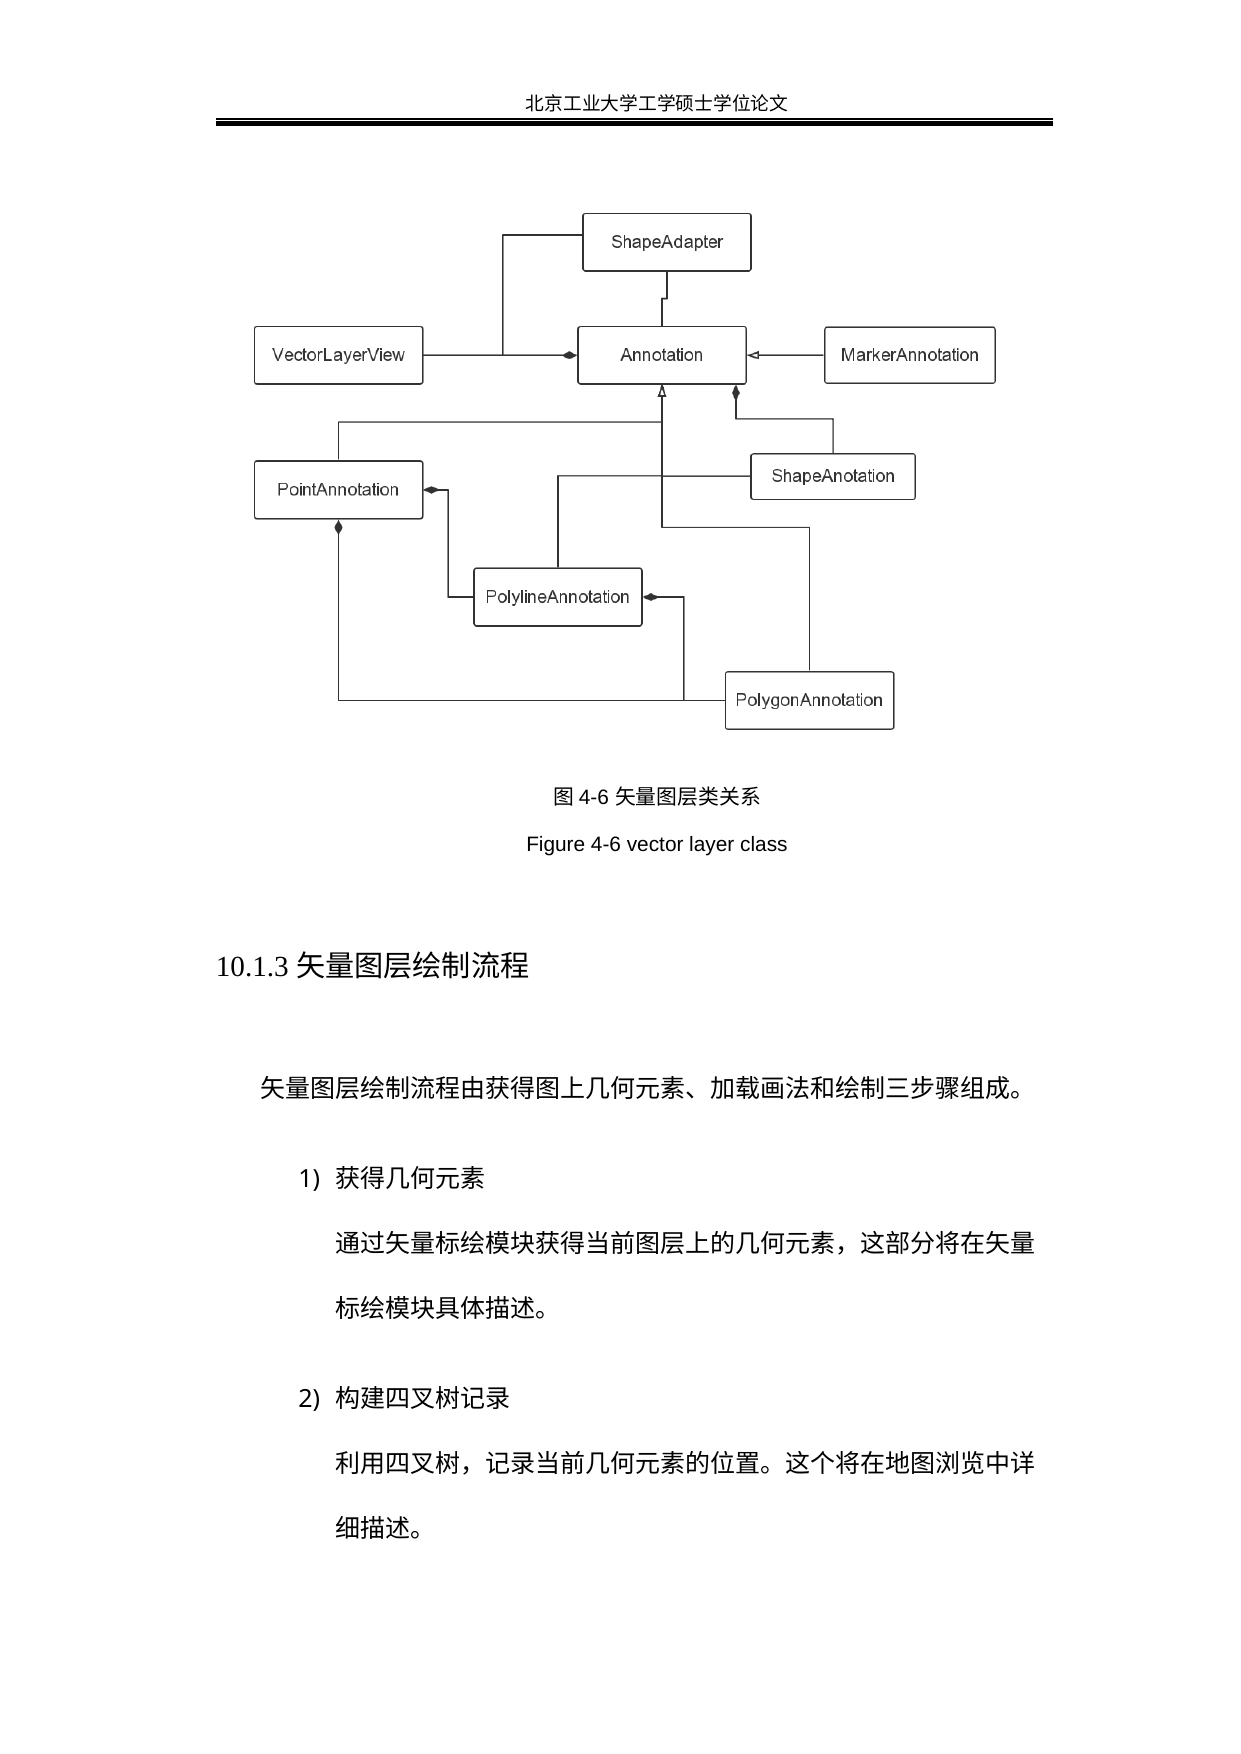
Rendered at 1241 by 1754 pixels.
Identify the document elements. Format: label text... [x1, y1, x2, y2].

list 获得几何元素 通过矢量标绘模块获得当前图层上的几何元素，这部分将在矢量标绘模块具体描述。 [298, 1144, 1053, 1339]
text Figure 4-6 vector layer class [216, 827, 1053, 859]
subtitle 矢量图层绘制流程 [216, 931, 1053, 996]
text 图 4-6 矢量图层类关系 [216, 779, 1053, 812]
list 构建四叉树记录 利用四叉树，记录当前几何元素的位置。这个将在地图浏览中详细描述。 [298, 1364, 1053, 1559]
text 矢量图层绘制流程由获得图上几何元素、加载画法和绘制三步骤组成。 [216, 1054, 1053, 1119]
picture [206, 165, 1043, 777]
